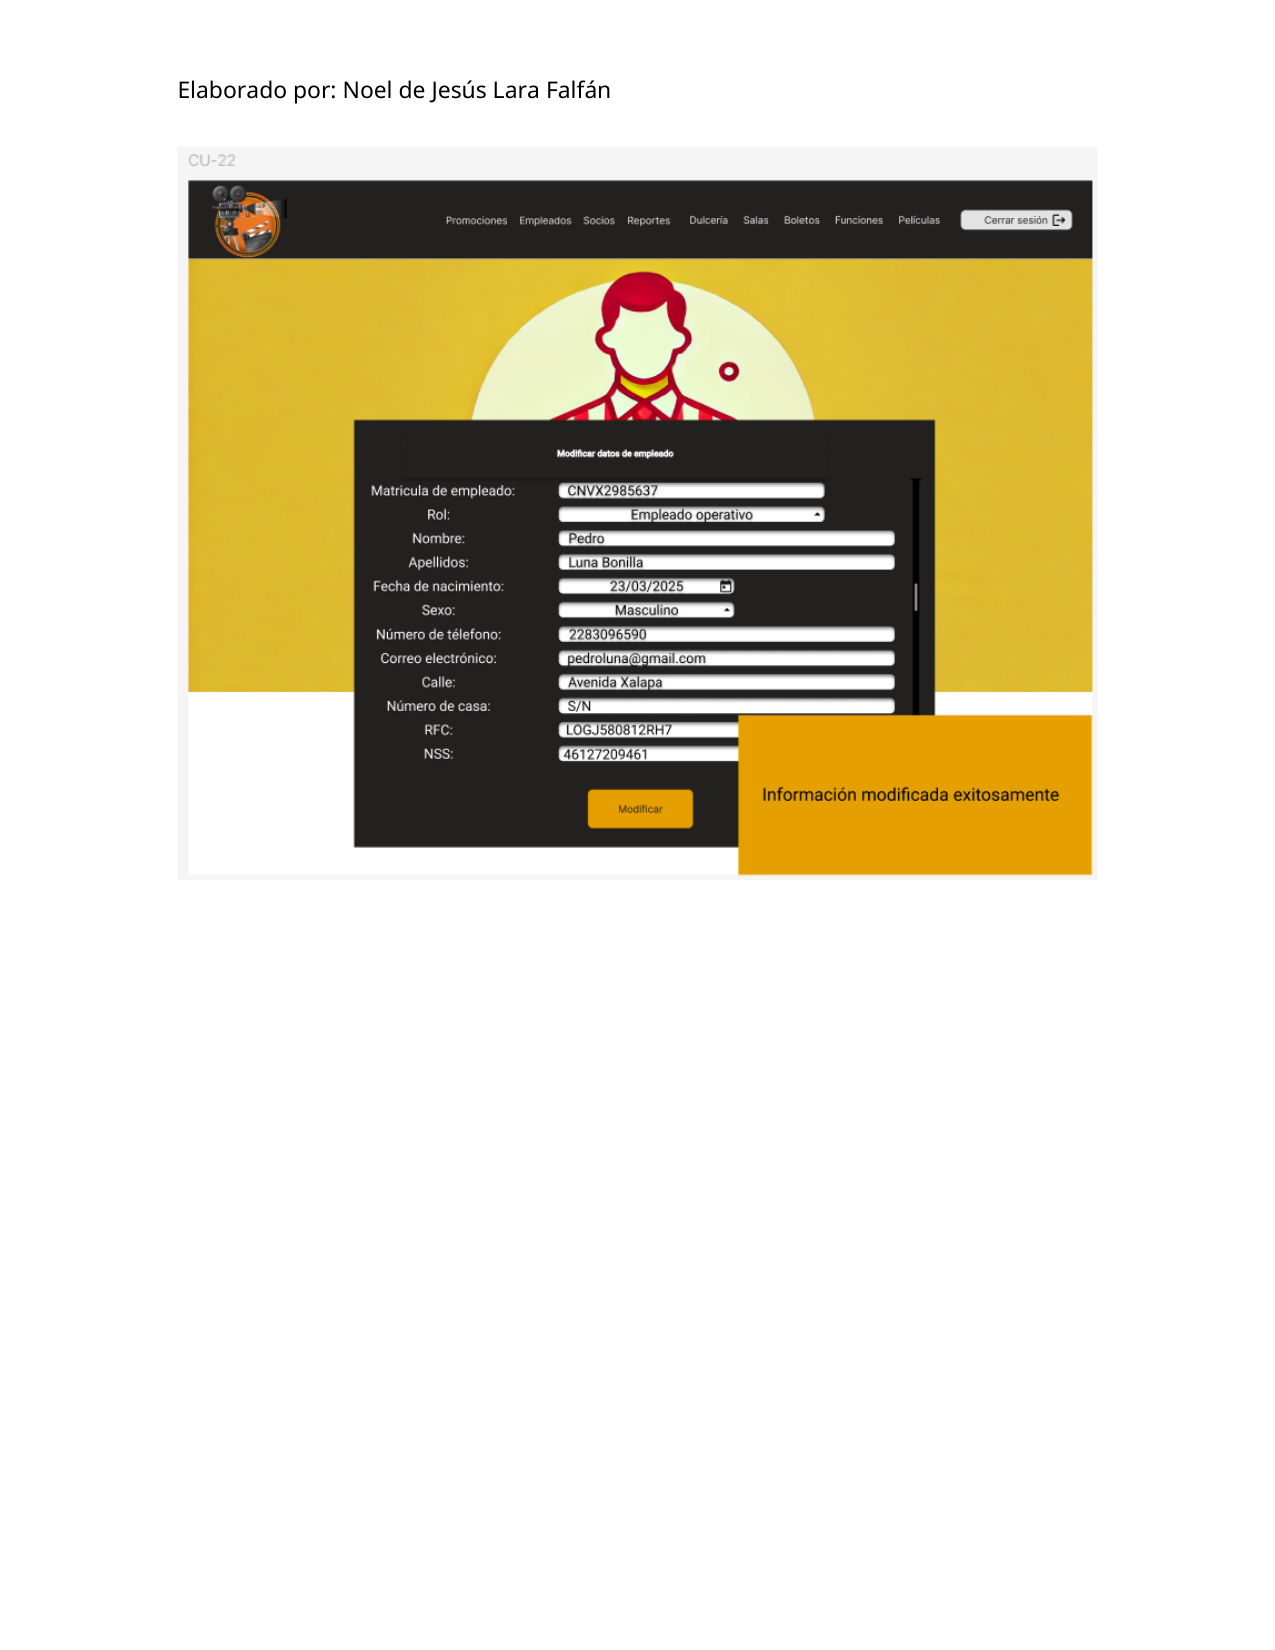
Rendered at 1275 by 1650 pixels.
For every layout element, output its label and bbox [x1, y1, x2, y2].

picture [177, 147, 1098, 880]
